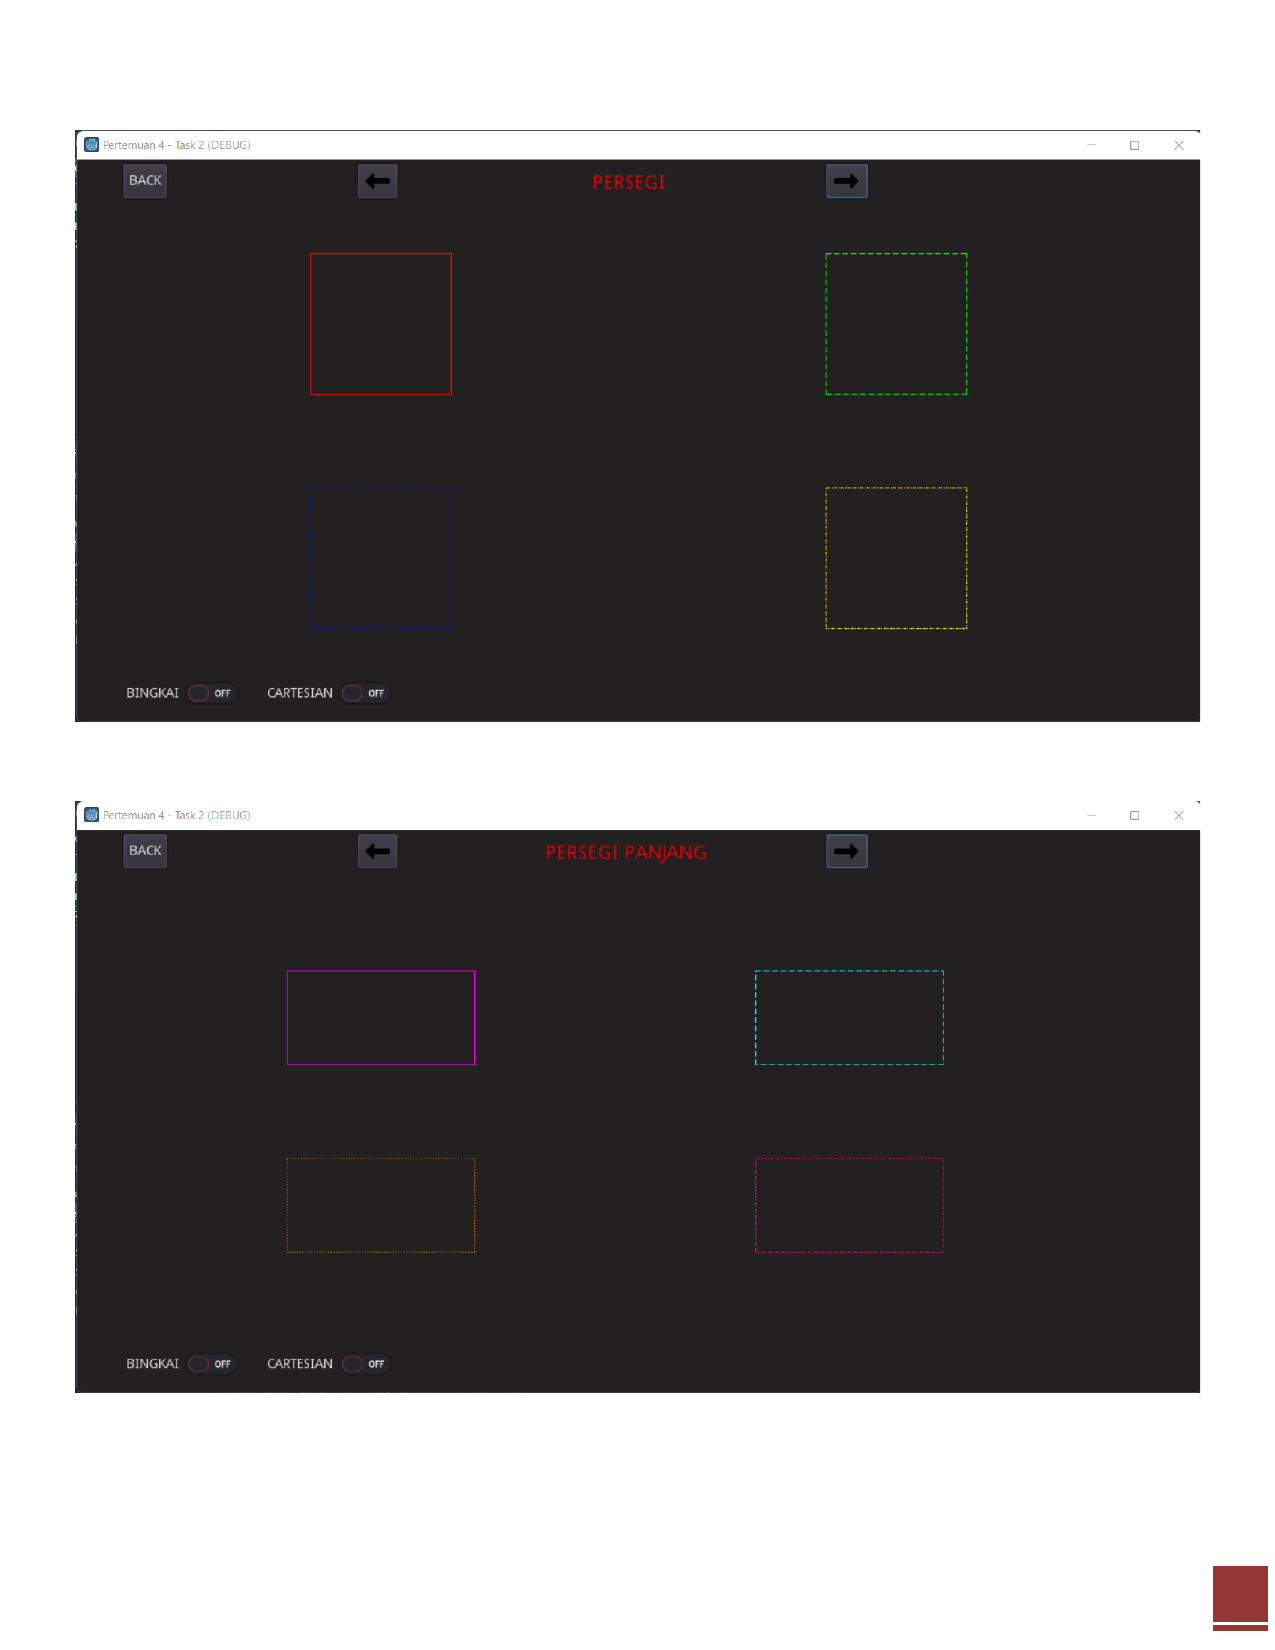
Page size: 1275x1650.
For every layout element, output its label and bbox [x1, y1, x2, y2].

picture [75, 130, 1200, 722]
picture [75, 801, 1200, 1393]
